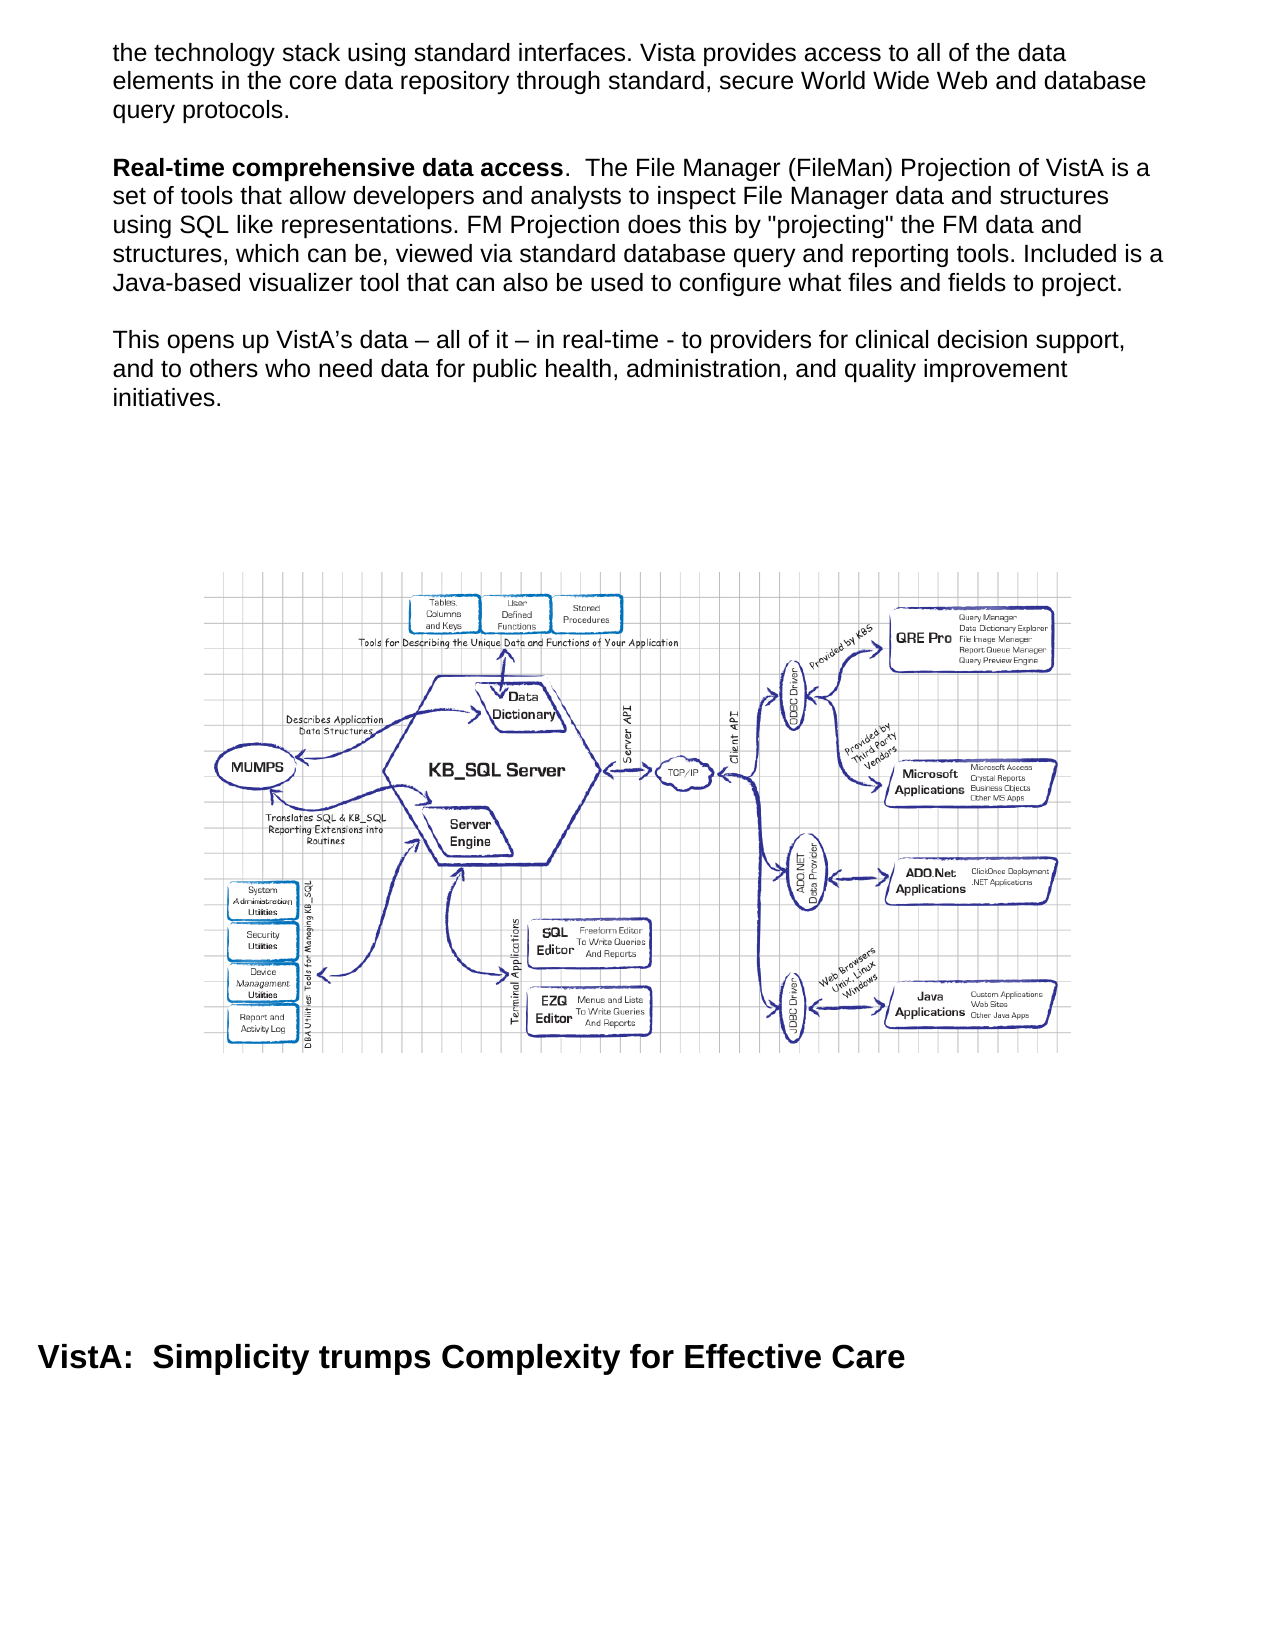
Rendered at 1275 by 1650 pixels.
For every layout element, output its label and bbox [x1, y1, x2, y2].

picture [204, 572, 1071, 1053]
table_header [26, 38, 1249, 1479]
